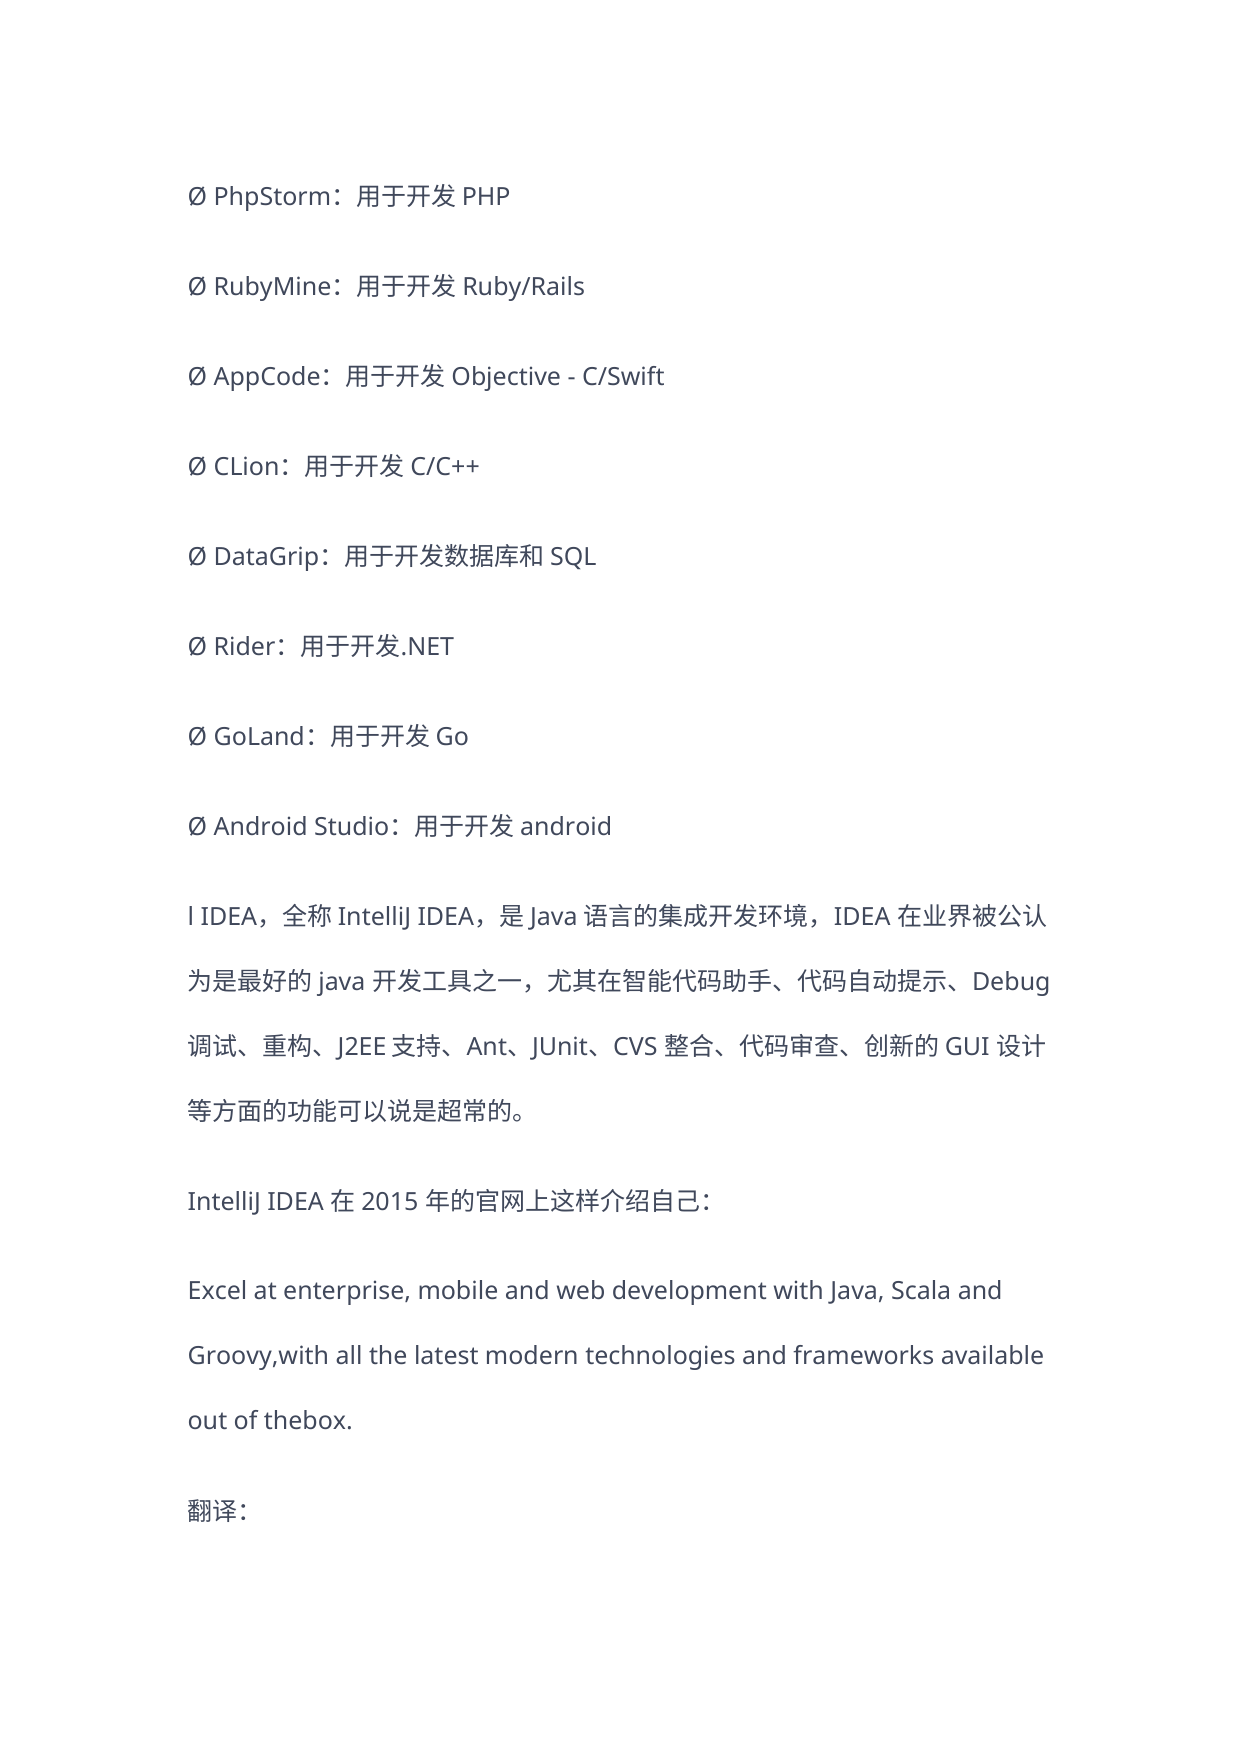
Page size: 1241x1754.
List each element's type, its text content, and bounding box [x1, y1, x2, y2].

text 翻译： [187, 1477, 1053, 1542]
text Ø GoLand：用于开发 Go [187, 702, 1053, 767]
text IntelliJ IDEA 在 2015 年的官网上这样介绍自己： [187, 1167, 1053, 1232]
text Ø Android Studio：用于开发 android [187, 792, 1053, 857]
text Ø RubyMine：用于开发 Ruby/Rails [187, 252, 1053, 317]
text Ø AppCode：用于开发 Objective - C/Swift [187, 342, 1053, 407]
text l IDEA，全称 IntelliJ IDEA，是 Java 语言的集成开发环境，IDEA 在业界被公认为是最好的 java 开发工具之一，尤其在智能代码助手、代码自动提示、Debug调试、重构、J2EE支持、Ant、JUnit、CVS 整合、代码审查、创新的 GUI 设计等方面的功能可以说是超常的。 [187, 882, 1053, 1142]
text Ø CLion：用于开发 C/C++ [187, 432, 1053, 497]
text Excel at enterprise, mobile and web development with Java, Scala and Groovy,with all the latest modern technologies and frameworks available out of thebox. [187, 1257, 1053, 1452]
text Ø PhpStorm：用于开发 PHP [187, 162, 1053, 227]
text Ø DataGrip：用于开发数据库和 SQL [187, 522, 1053, 587]
text Ø Rider：用于开发.NET [187, 612, 1053, 677]
